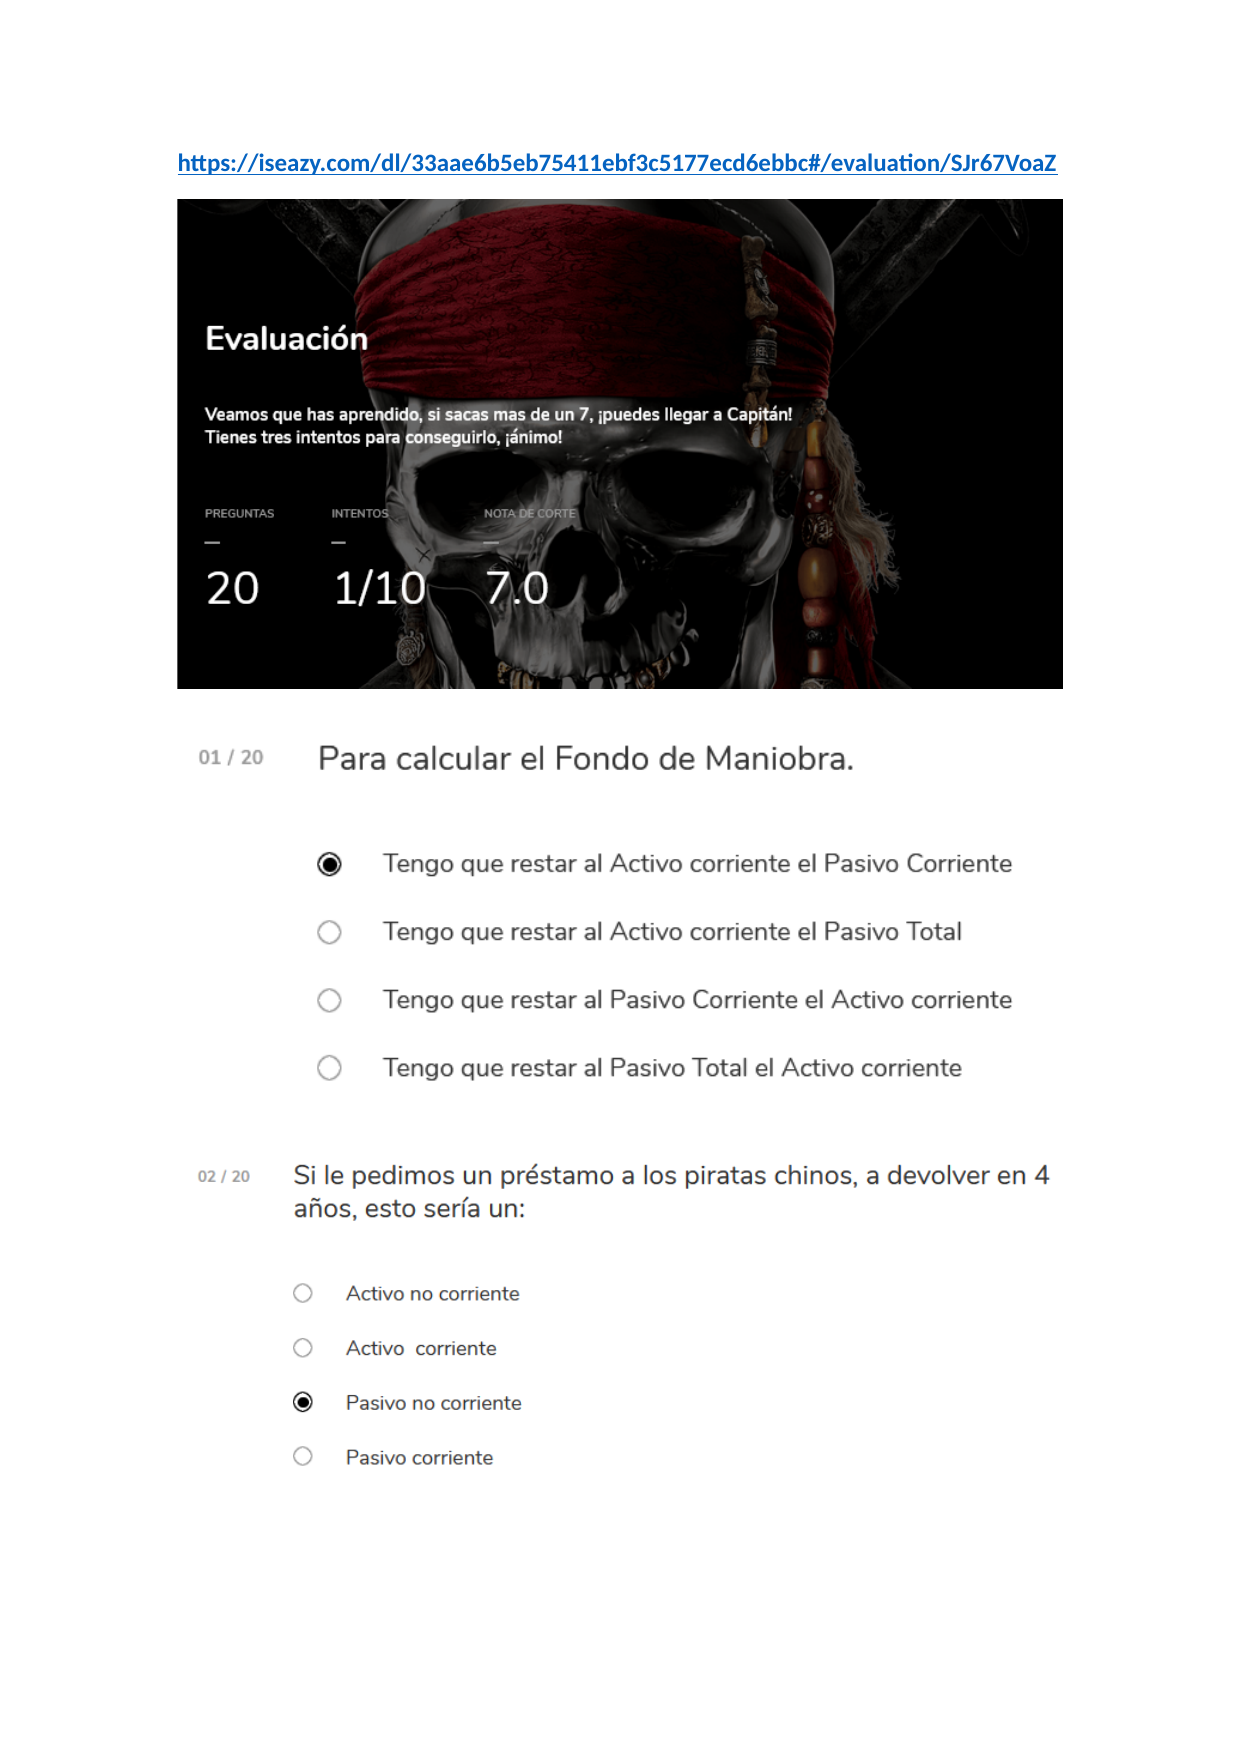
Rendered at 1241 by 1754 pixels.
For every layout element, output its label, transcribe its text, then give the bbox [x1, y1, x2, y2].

picture [177, 1133, 1063, 1517]
picture [177, 199, 1063, 689]
text https://iseazy.com/dl/33aae6b5eb75411ebf3c5177ecd6ebbc#/evaluation/SJr67VoaZ [177, 148, 1063, 178]
picture [177, 709, 1063, 1129]
